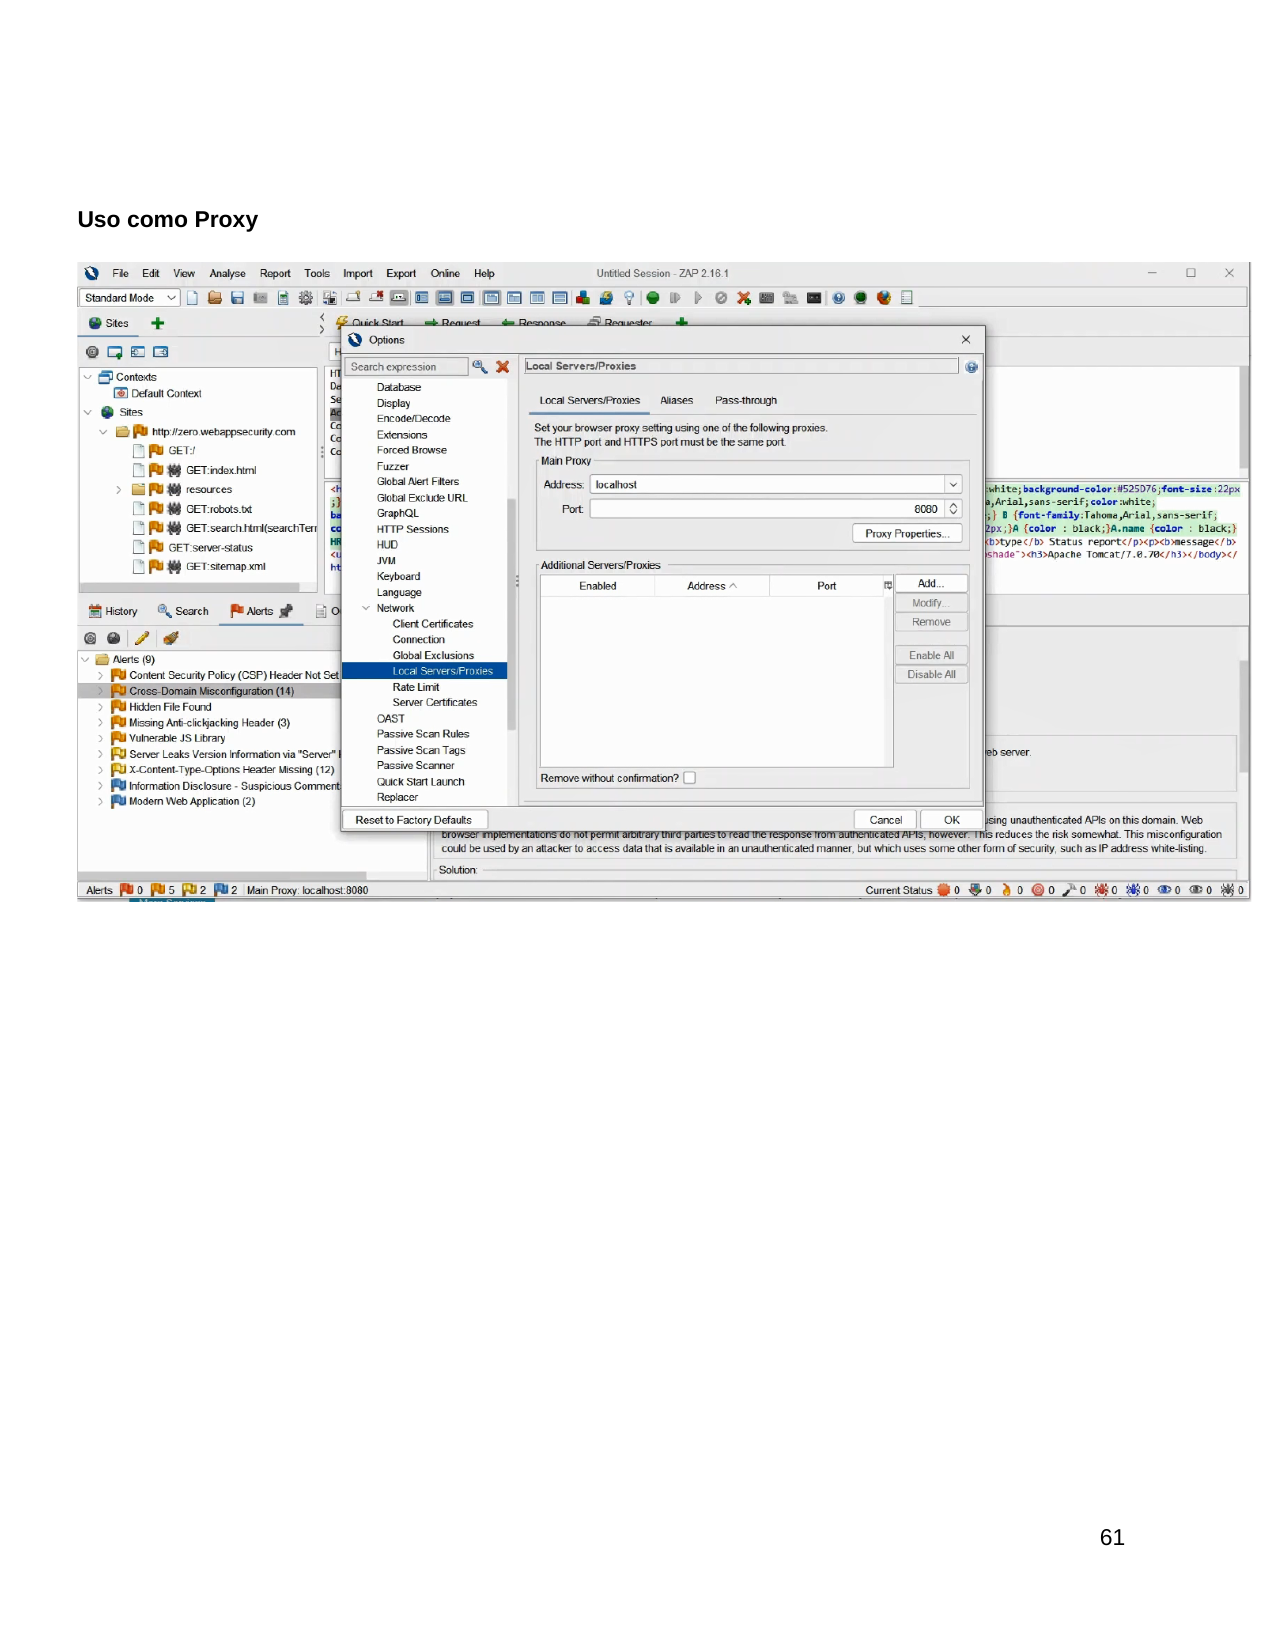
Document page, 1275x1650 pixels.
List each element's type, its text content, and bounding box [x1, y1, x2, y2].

picture [77, 262, 1252, 902]
text Uso como Proxy [2, 206, 1125, 232]
